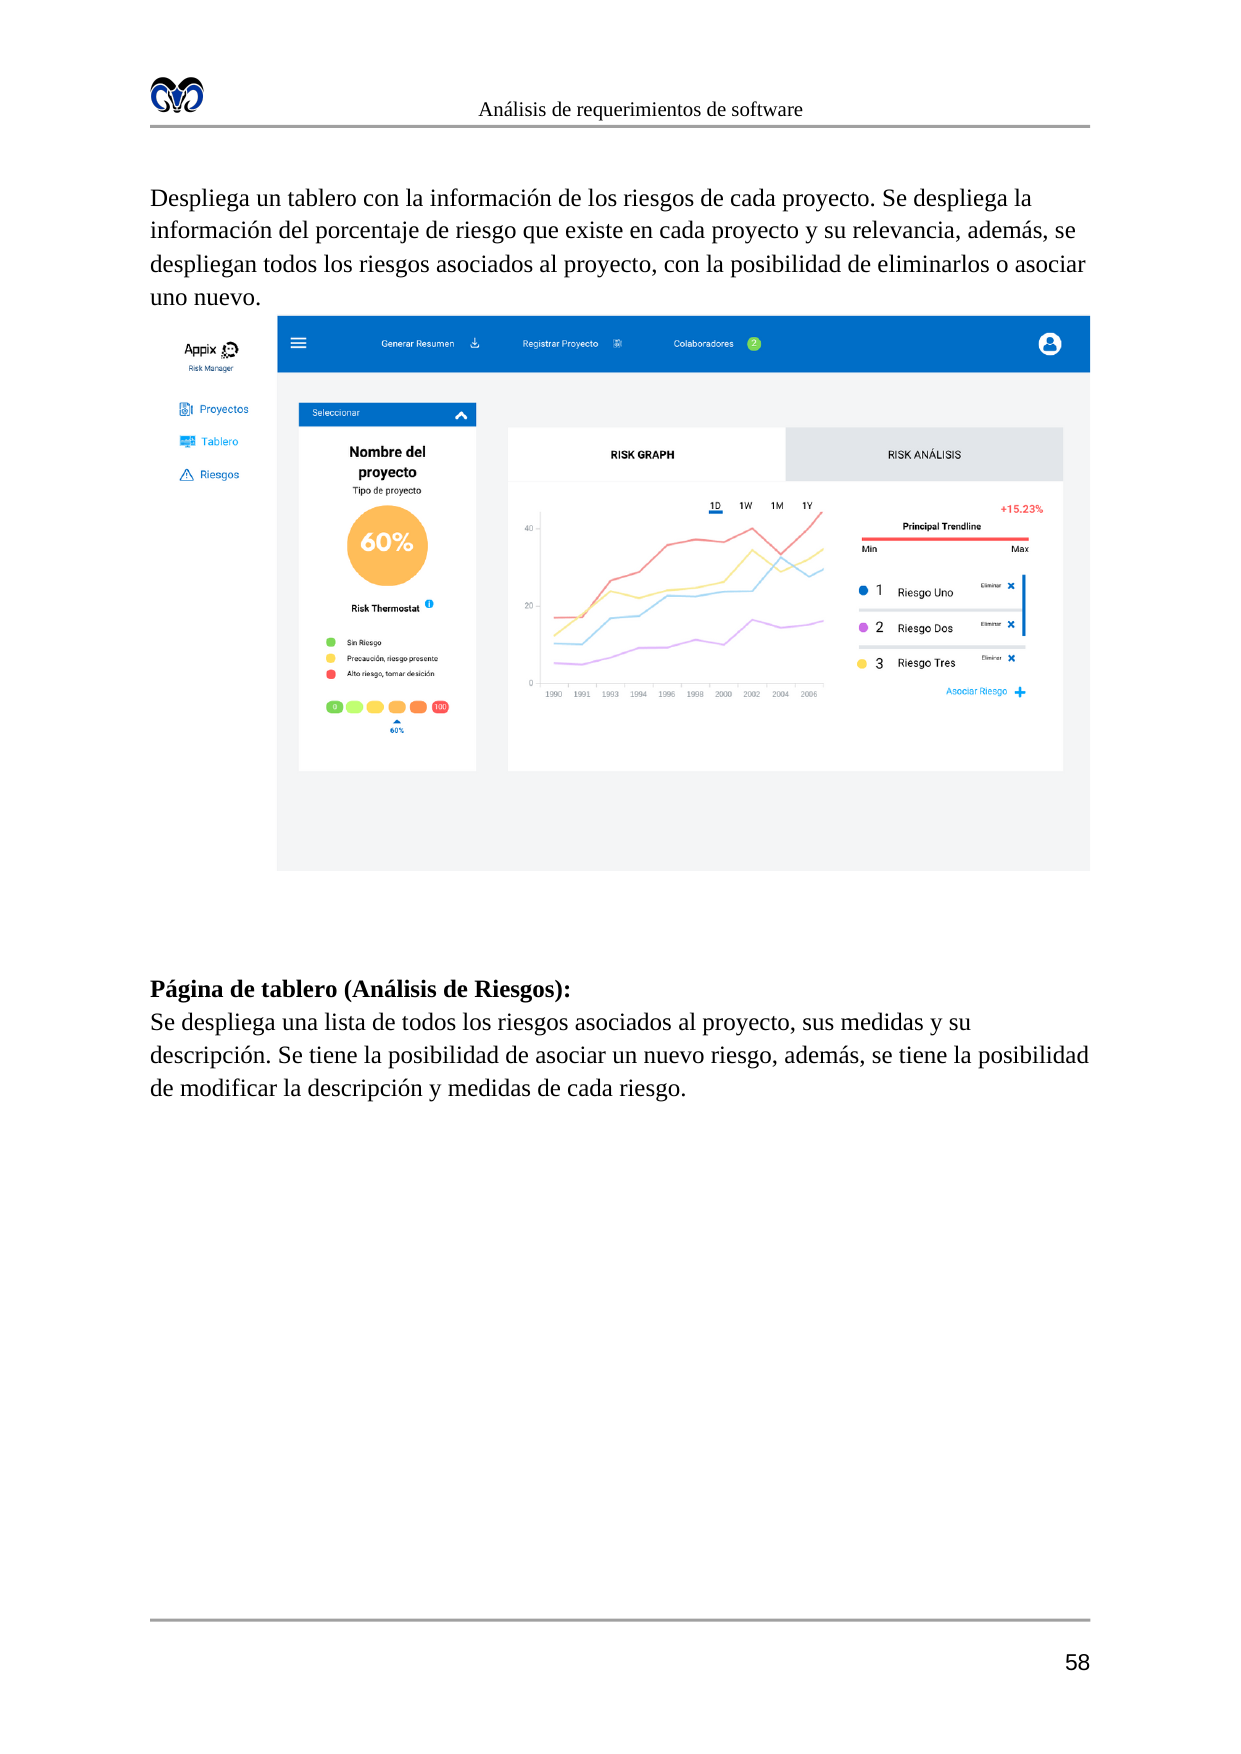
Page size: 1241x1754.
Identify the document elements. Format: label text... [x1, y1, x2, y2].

text Despliega un tablero con la información de los riesgos de cada proyecto. Se despliega la información del porcentaje de riesgo que existe en cada proyecto y su relevancia, además, se despliegan todos los riesgos asociados al proyecto, con la posibilidad de eliminarlos o asociar uno nuevo. [150, 183, 1090, 310]
text Página de tablero (Análisis de Riesgos): [150, 974, 1090, 1003]
text Se despliega una lista de todos los riesgos asociados al proyecto, sus medidas y su descripción. Se tiene la posibilidad de asociar un nuevo riesgo, además, se tiene la posibilidad de modificar la descripción y medidas de cada riesgo. [150, 1007, 1090, 1102]
picture [150, 314, 1091, 871]
picture [150, 75, 210, 117]
